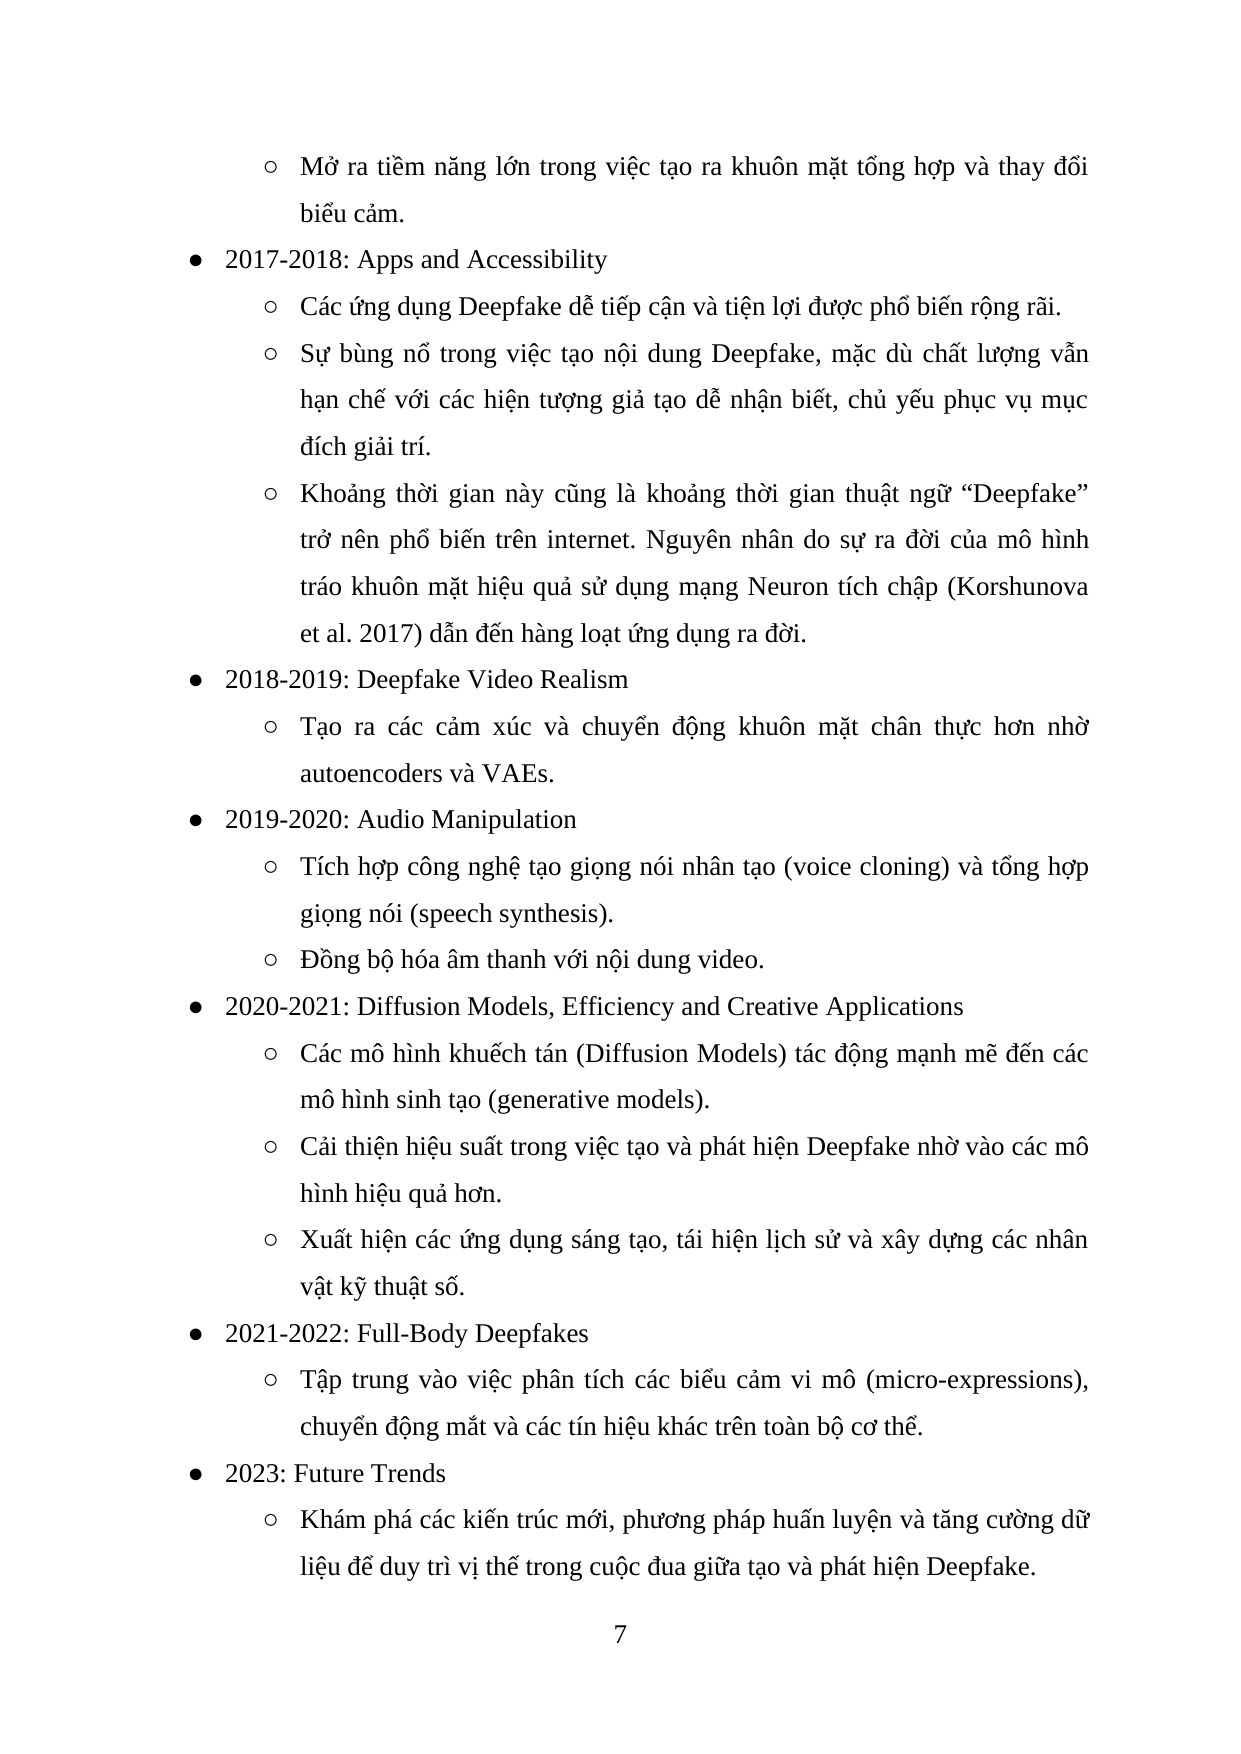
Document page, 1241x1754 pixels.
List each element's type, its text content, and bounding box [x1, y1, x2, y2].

list Tạo ra các cảm xúc và chuyển động khuôn mặt chân thực hơn nhờ autoencoders và VAEs. [262, 710, 1090, 788]
list 2023: Future Trends [187, 1457, 1090, 1488]
list Mở ra tiềm năng lớn trong việc tạo ra khuôn mặt tổng hợp và thay đổi biểu cảm. [262, 150, 1090, 228]
list Tích hợp công nghệ tạo giọng nói nhân tạo (voice cloning) và tổng hợp giọng nói (speech synthesis). [262, 850, 1090, 928]
list 2019-2020: Audio Manipulation [187, 803, 1090, 834]
list 2018-2019: Deepfake Video Realism [187, 663, 1090, 694]
list Các ứng dụng Deepfake dễ tiếp cận và tiện lợi được phổ biến rộng rãi. [262, 290, 1090, 321]
list Khoảng thời gian này cũng là khoảng thời gian thuật ngữ “Deepfake” trở nên phổ biến trên internet. Nguyên nhân do sự ra đời của mô hình tráo khuôn mặt hiệu quả sử dụng mạng Neuron tích chập (Korshunova et al. 2017) dẫn đến hàng loạt ứng dụng ra đời. [262, 477, 1090, 648]
list Đồng bộ hóa âm thanh với nội dung video. [262, 943, 1090, 974]
list Cải thiện hiệu suất trong việc tạo và phát hiện Deepfake nhờ vào các mô hình hiệu quả hơn. [262, 1130, 1090, 1208]
list Xuất hiện các ứng dụng sáng tạo, tái hiện lịch sử và xây dựng các nhân vật kỹ thuật số. [262, 1223, 1090, 1301]
list Khám phá các kiến trúc mới, phương pháp huấn luyện và tăng cường dữ liệu để duy trì vị thế trong cuộc đua giữa tạo và phát hiện Deepfake. [262, 1503, 1090, 1581]
list Tập trung vào việc phân tích các biểu cảm vi mô (micro-expressions), chuyển động mắt và các tín hiệu khác trên toàn bộ cơ thể. [262, 1363, 1090, 1441]
list 2017-2018: Apps and Accessibility [187, 243, 1090, 274]
list Sự bùng nổ trong việc tạo nội dung Deepfake, mặc dù chất lượng vẫn hạn chế với các hiện tượng giả tạo dễ nhận biết, chủ yếu phục vụ mục đích giải trí. [262, 337, 1090, 461]
list Các mô hình khuếch tán (Diffusion Models) tác động mạnh mẽ đến các mô hình sinh tạo (generative models). [262, 1037, 1090, 1114]
list 2020-2021: Diffusion Models, Efficiency and Creative Applications [187, 990, 1090, 1021]
list 2021-2022: Full-Body Deepfakes [187, 1317, 1090, 1348]
